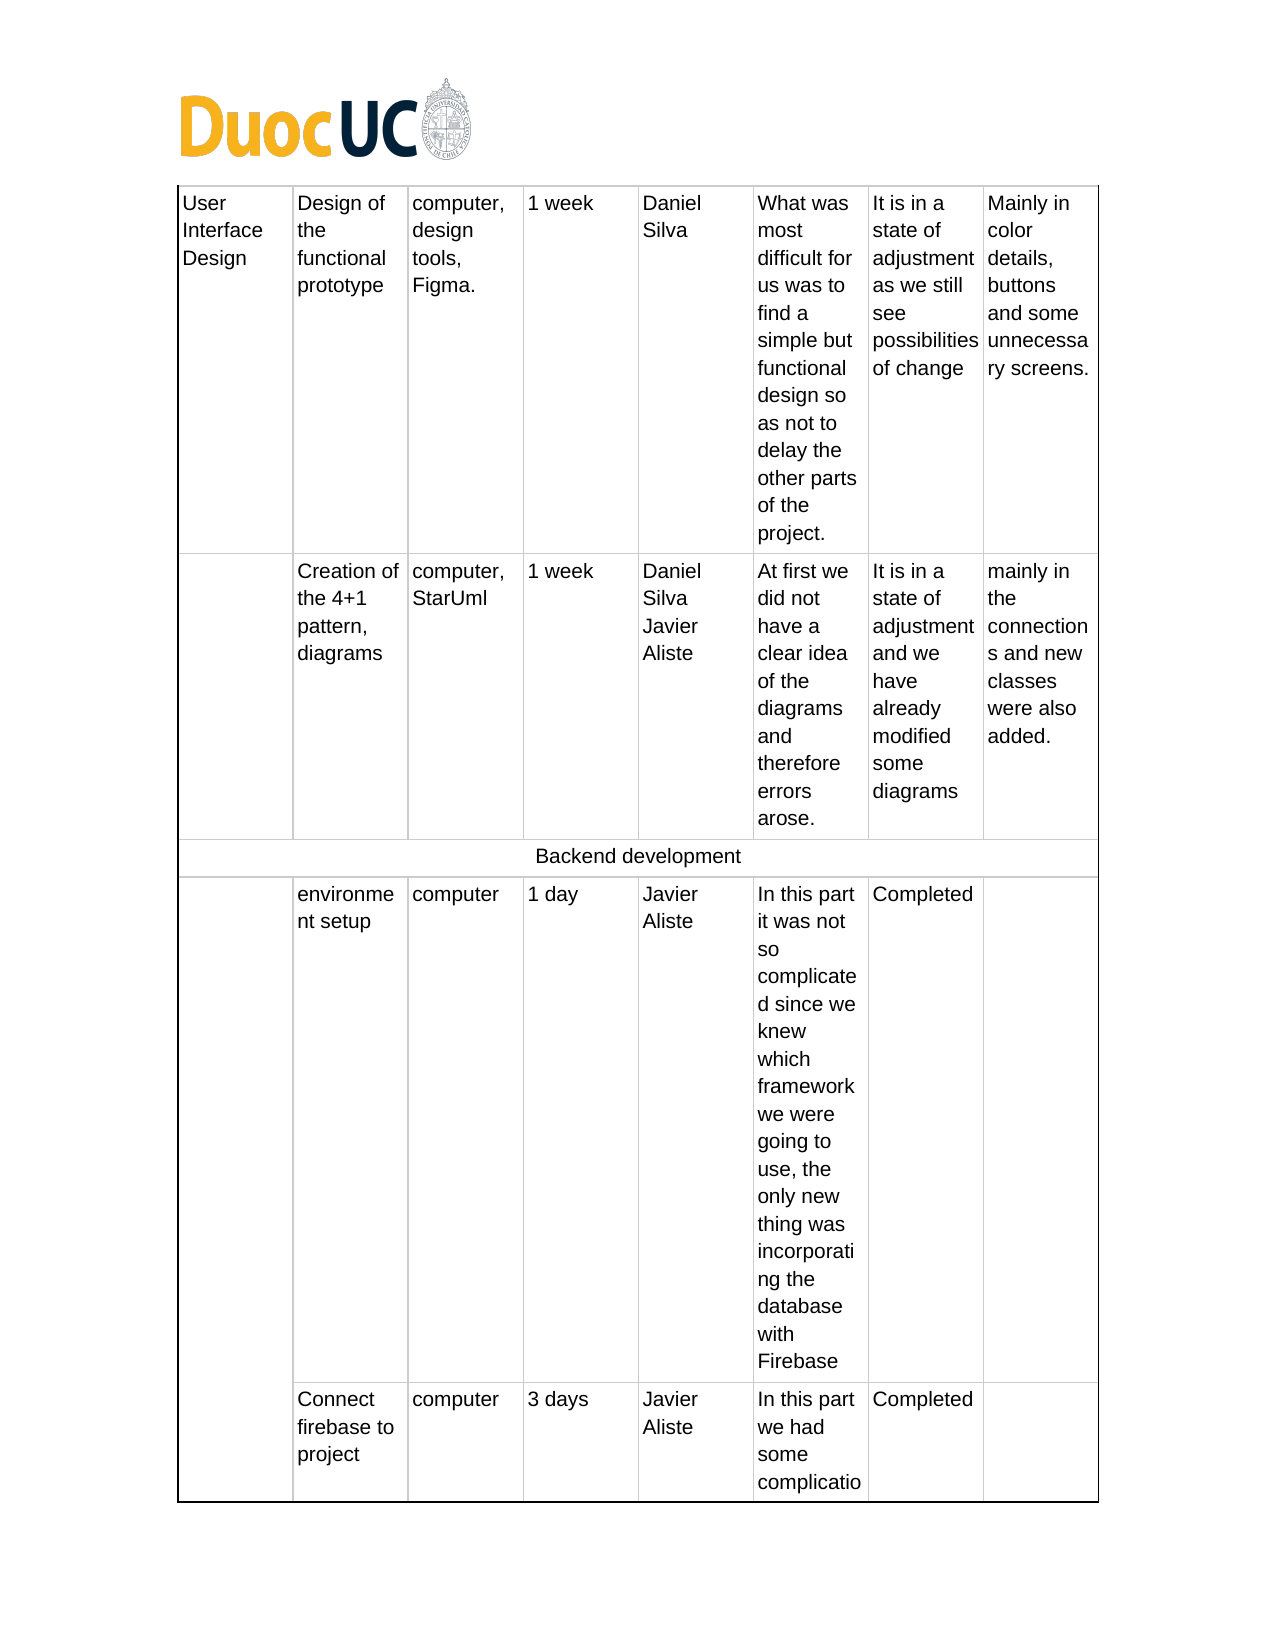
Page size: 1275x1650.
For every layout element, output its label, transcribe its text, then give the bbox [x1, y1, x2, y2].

table_cell Javier Aliste [639, 1383, 753, 1501]
table_cell Completed [869, 878, 983, 1382]
table_cell What was most difficult for us was to find a simple but functional design so as not to delay the other parts of the project. [754, 187, 868, 553]
table_cell Creation of the 4+1 pattern, diagrams [294, 554, 407, 838]
table_cell mainly in the connections and new classes were also added. [984, 554, 1098, 838]
table_cell Connect firebase to project [294, 1383, 407, 1501]
table_cell Daniel Silva Javier Aliste [639, 554, 753, 838]
table_cell [984, 1383, 1098, 1501]
table_cell 1 day [524, 878, 638, 1382]
table_cell It is in a state of adjustment and we have already modified some diagrams [869, 554, 983, 838]
table_cell Completed [869, 1383, 983, 1501]
table_cell [984, 878, 1098, 1382]
table_cell Javier Aliste [639, 878, 753, 1382]
table_cell User Interface Design [179, 187, 292, 553]
table_cell Daniel Silva [639, 187, 753, 553]
table_cell computer, StarUml [409, 554, 523, 838]
table_cell computer [409, 1383, 523, 1501]
table_cell computer [409, 878, 523, 1382]
table_cell [179, 554, 292, 838]
table_cell computer, design tools, Figma. [409, 187, 523, 553]
table_cell Backend development [179, 840, 1098, 876]
table_cell 3 days [524, 1383, 638, 1501]
table_cell It is in a state of adjustment as we still see possibilities of change [869, 187, 983, 553]
table_cell At first we did not have a clear idea of ​​the diagrams and therefore errors arose. [754, 554, 868, 838]
table_cell 1 week [524, 554, 638, 838]
table_cell Design of the functional prototype [294, 187, 407, 553]
table_cell Mainly in color details, buttons and some unnecessary screens. [984, 187, 1098, 553]
table_cell 1 week [524, 187, 638, 553]
table_cell In this part it was not so complicated since we knew which framework we were going to use, the only new thing was incorporating the database with Firebase [754, 878, 868, 1382]
picture [177, 73, 474, 165]
table_cell [179, 878, 292, 1501]
table_cell environment setup [294, 878, 407, 1382]
